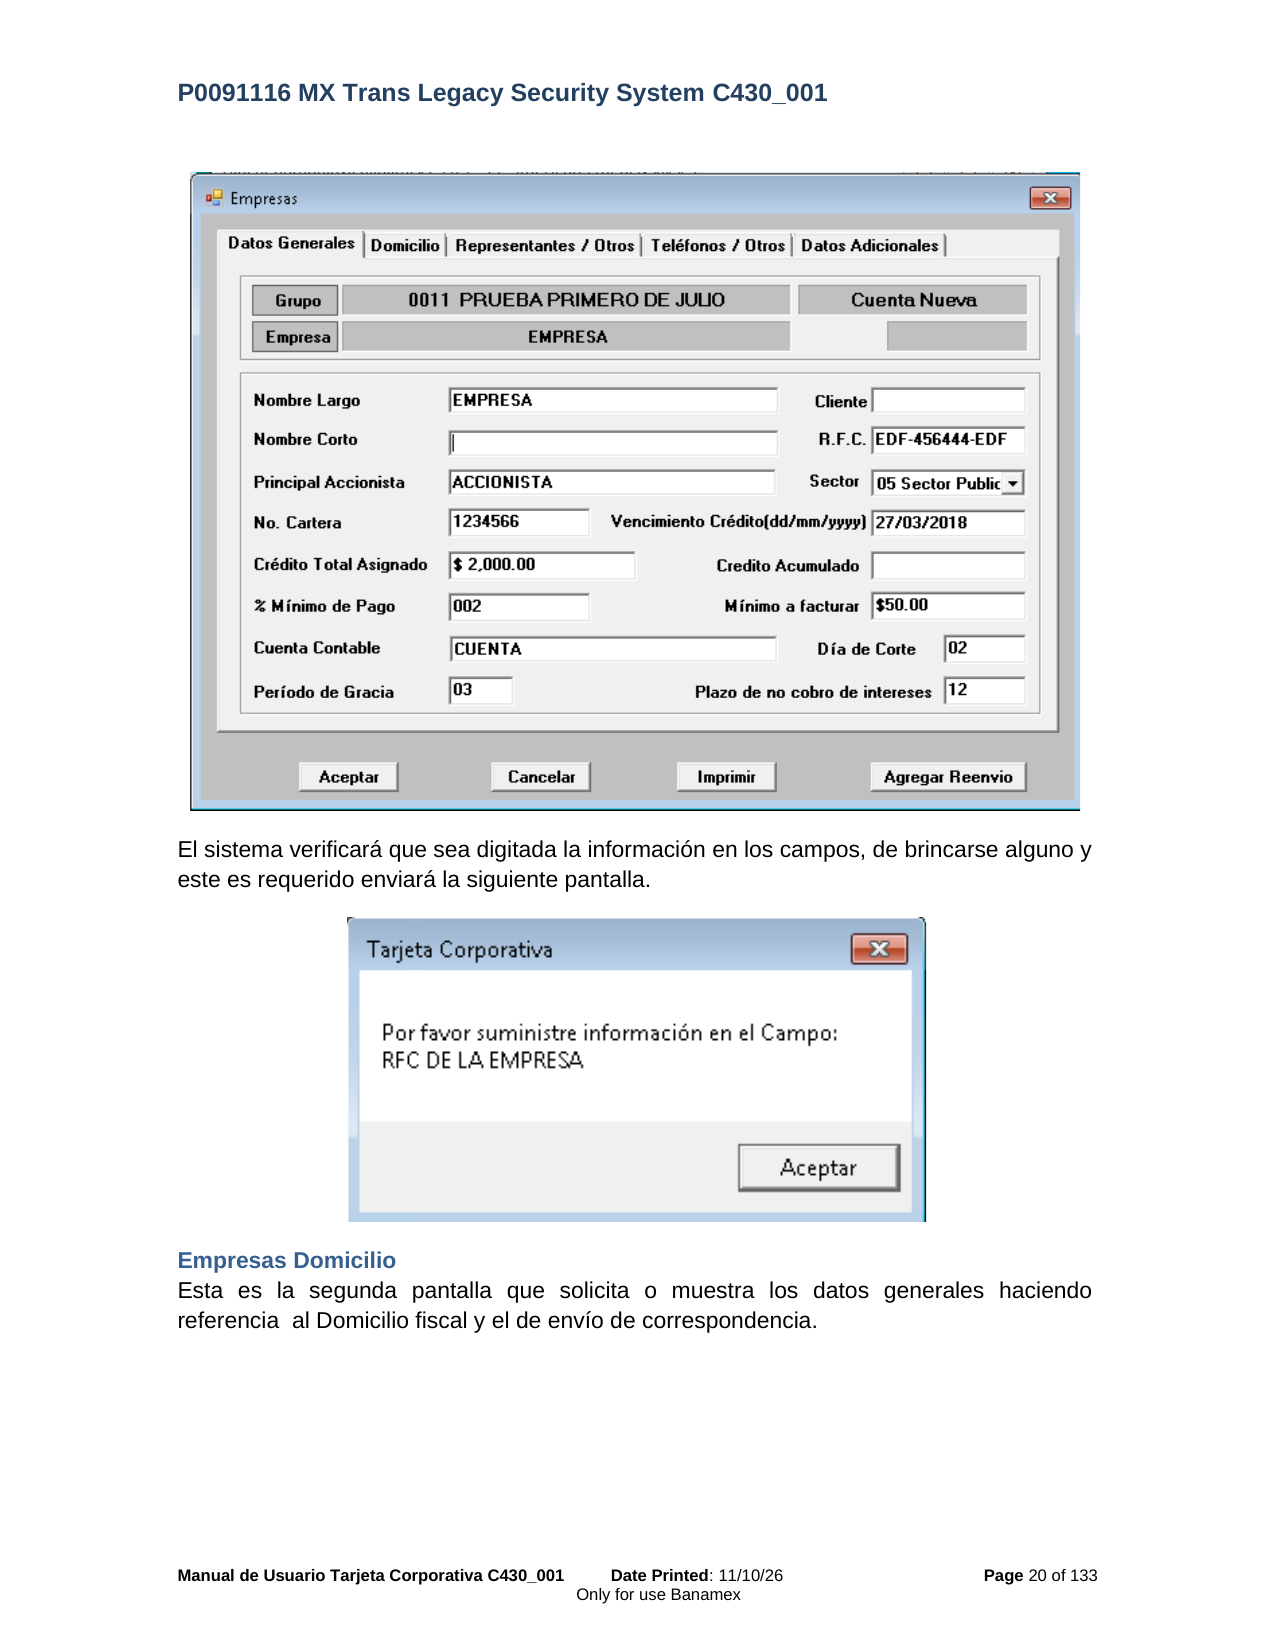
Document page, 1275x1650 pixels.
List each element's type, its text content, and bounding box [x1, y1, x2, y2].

picture [347, 917, 927, 1222]
text Esta es la segunda pantalla que solicita o muestra los datos generales haciendo referencia al Domicilio fiscal y el de envío de correspondencia. [177, 1277, 1093, 1333]
text Empresas Domicilio [177, 1247, 1093, 1273]
text El sistema verificará que sea digitada la información en los campos, de brincarse alguno y este es requerido enviará la siguiente pantalla. [177, 836, 1093, 892]
picture [189, 172, 1081, 811]
